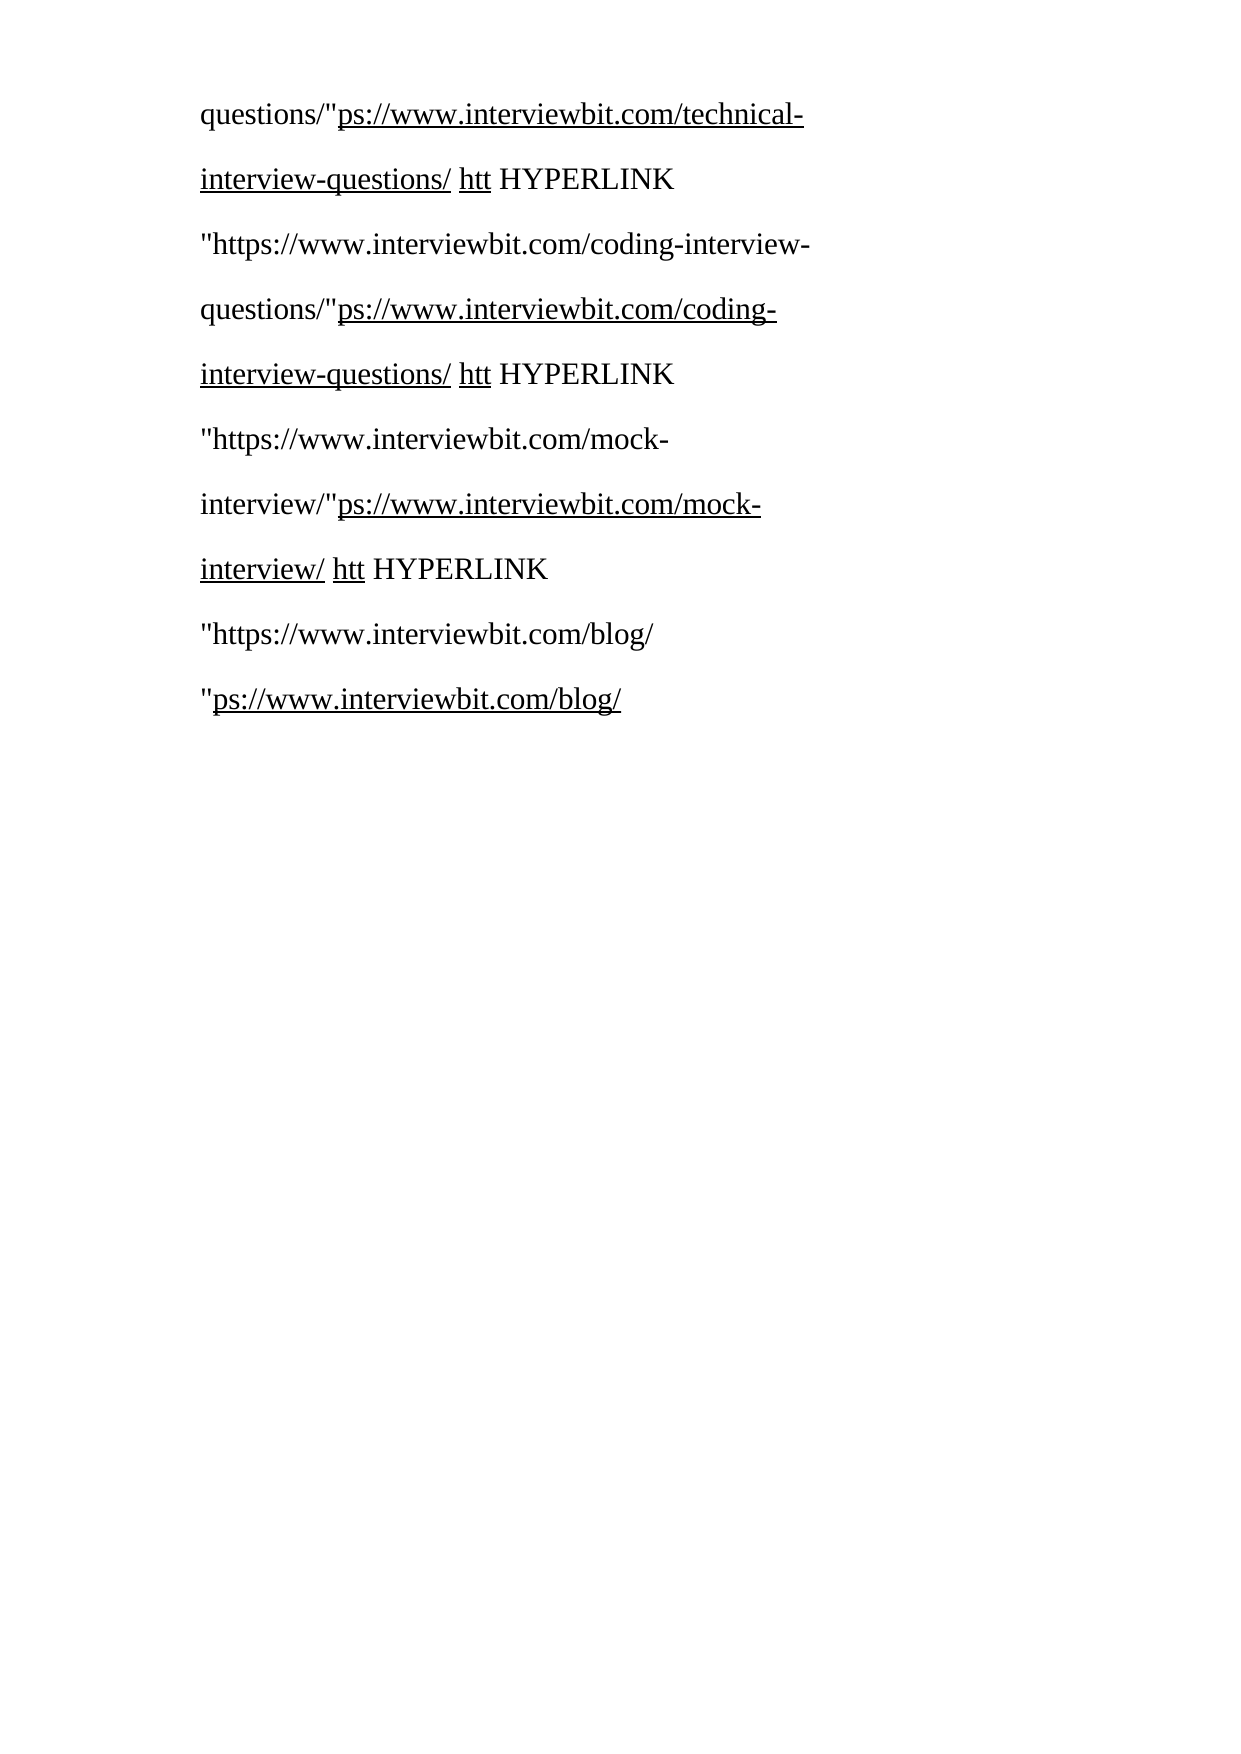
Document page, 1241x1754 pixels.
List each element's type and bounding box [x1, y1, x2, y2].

text [200, 81, 858, 731]
